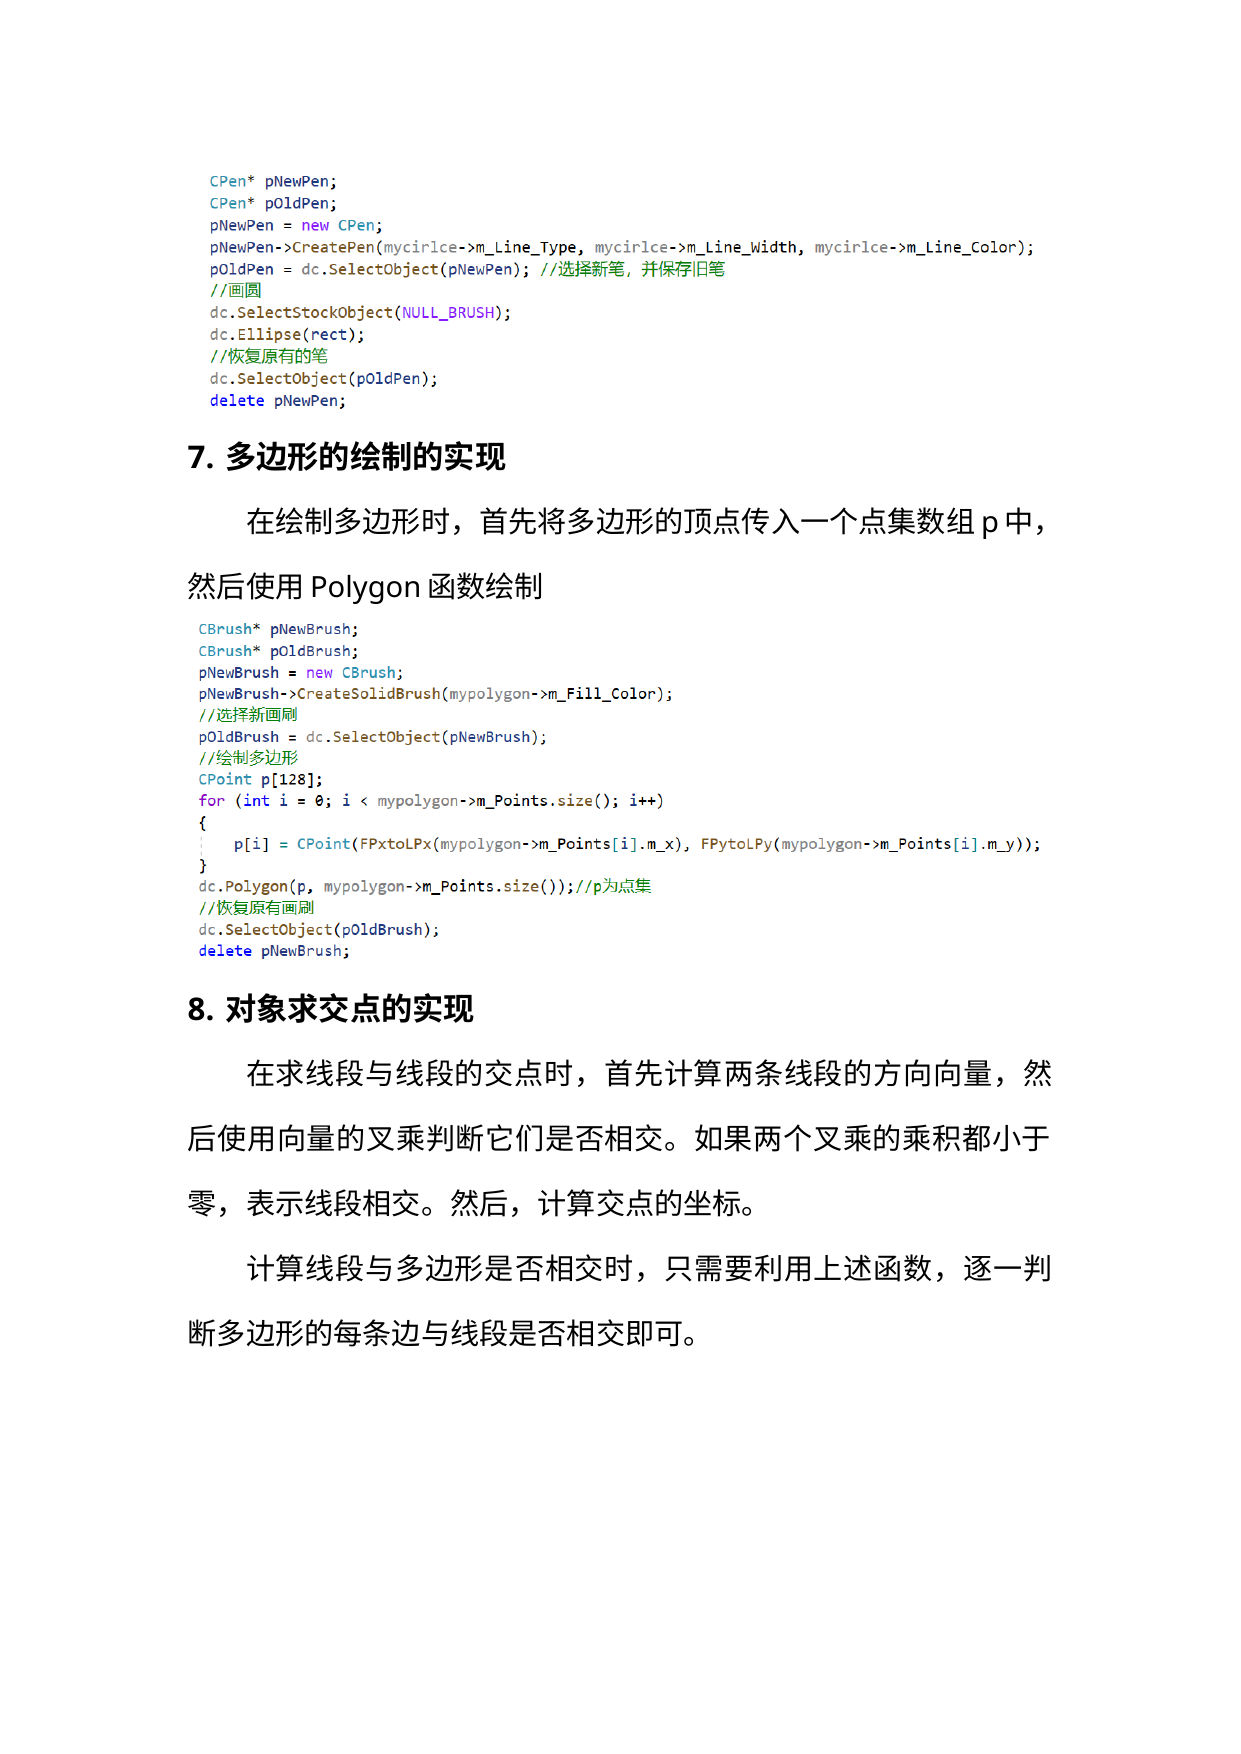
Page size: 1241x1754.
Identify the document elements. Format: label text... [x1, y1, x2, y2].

picture [187, 162, 1053, 416]
picture [187, 617, 1053, 967]
text 在求线段与线段的交点时，首先计算两条线段的方向向量，然后使用向量的叉乘判断它们是否相交。如果两个叉乘的乘积都小于零，表示线段相交。然后，计算交点的坐标。 [187, 1039, 1053, 1234]
list 多边形的绘制的实现 [187, 422, 1053, 487]
text 在绘制多边形时，首先将多边形的顶点传入一个点集数组p中，然后使用Polygon函数绘制 [187, 487, 1053, 617]
text 计算线段与多边形是否相交时，只需要利用上述函数，逐一判断多边形的每条边与线段是否相交即可。 [187, 1234, 1053, 1364]
list 对象求交点的实现 [187, 974, 1053, 1039]
